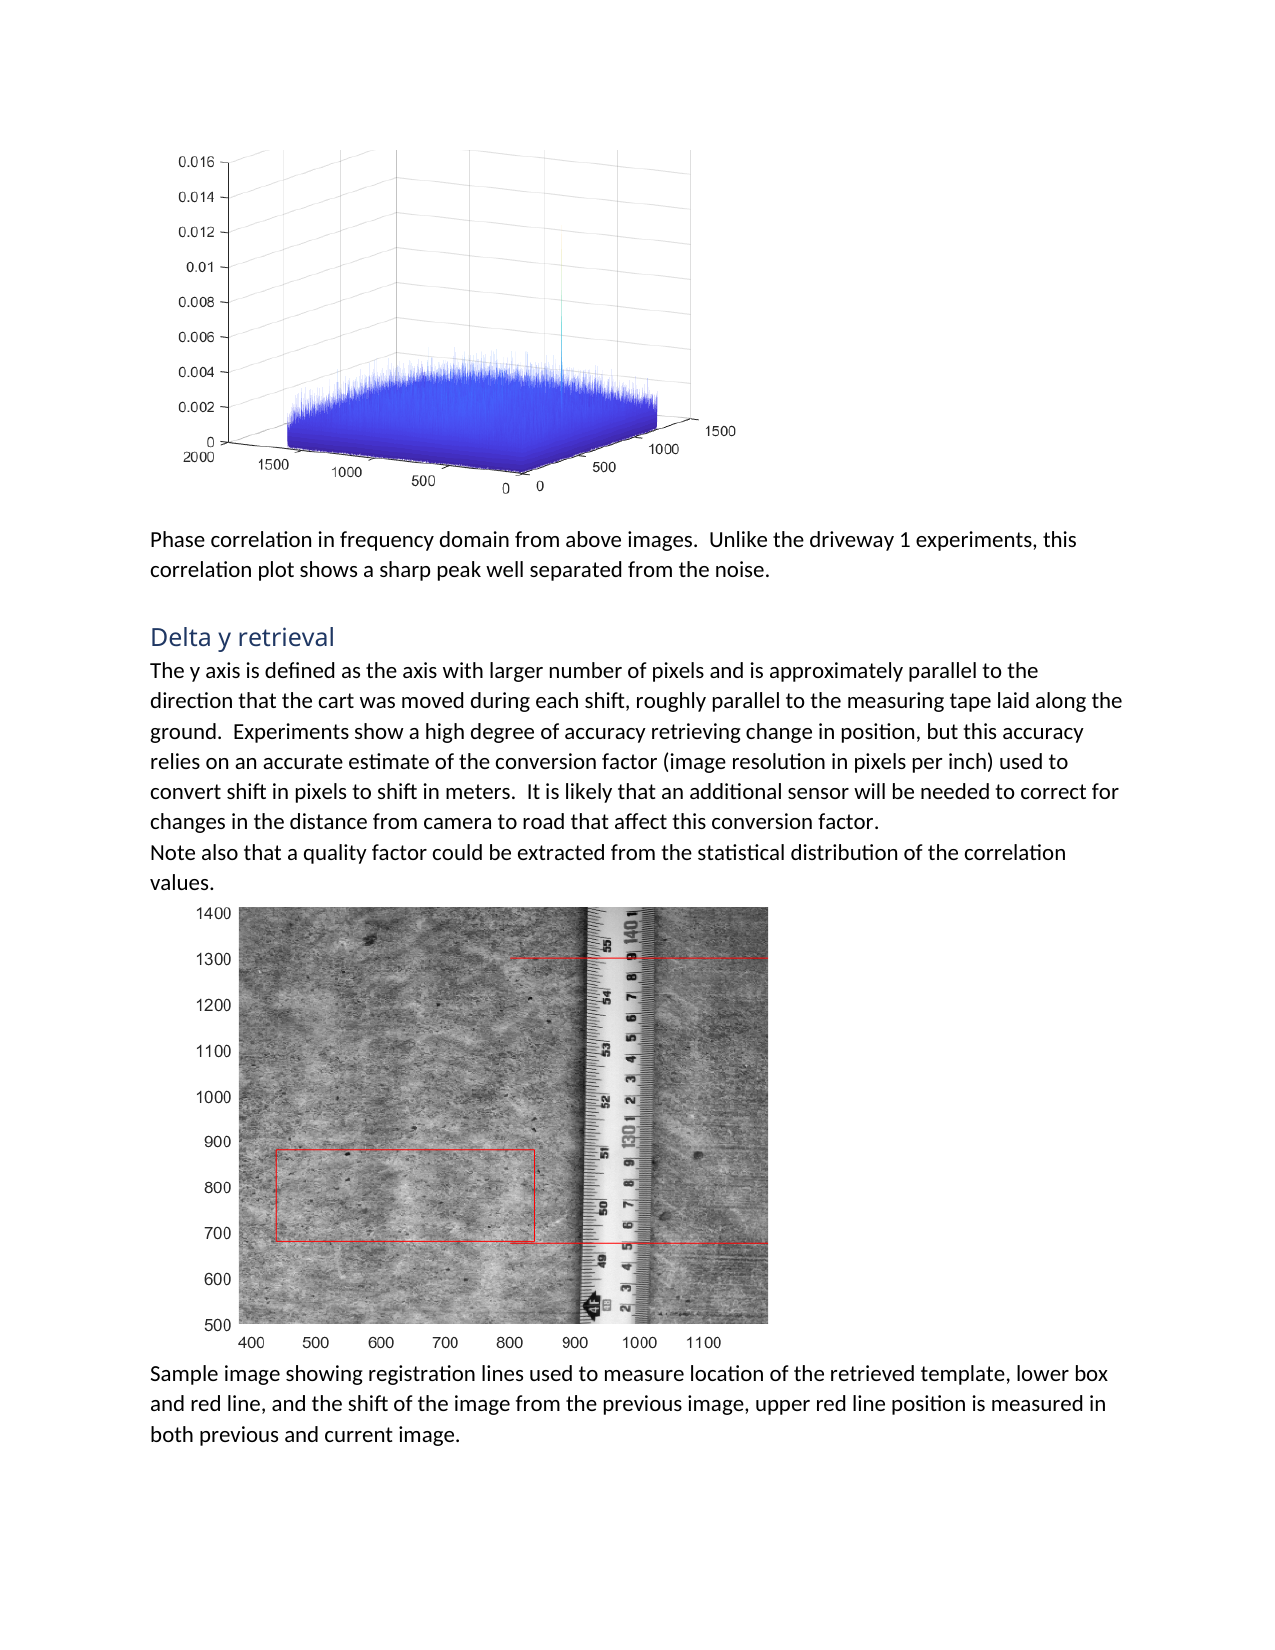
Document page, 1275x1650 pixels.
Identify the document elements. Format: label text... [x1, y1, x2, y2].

text Sample image showing registration lines used to measure location of the retrieved template, lower box and red line, and the shift of the image from the previous image, upper red line position is measured in both previous and current image. [150, 1359, 1125, 1448]
text The y axis is defined as the axis with larger number of pixels and is approximately parallel to the direction that the cart was moved during each shift, roughly parallel to the measuring tape laid along the ground. Experiments show a high degree of accuracy retrieving change in position, but this accuracy relies on an accurate estimate of the conversion factor (image resolution in pixels per inch) used to convert shift in pixels to shift in meters. It is likely that an additional sensor will be needed to correct for changes in the distance from camera to road that affect this conversion factor. [150, 656, 1125, 835]
text Phase correlation in frequency domain from above images. Unlike the driveway 1 experiments, this correlation plot shows a sharp peak well separated from the noise. [150, 525, 1125, 583]
subtitle Delta y retrieval [150, 619, 1125, 654]
picture [150, 150, 747, 523]
text Note also that a quality factor could be extracted from the statistical distribution of the correlation values. [150, 838, 1125, 896]
picture [150, 898, 832, 1358]
